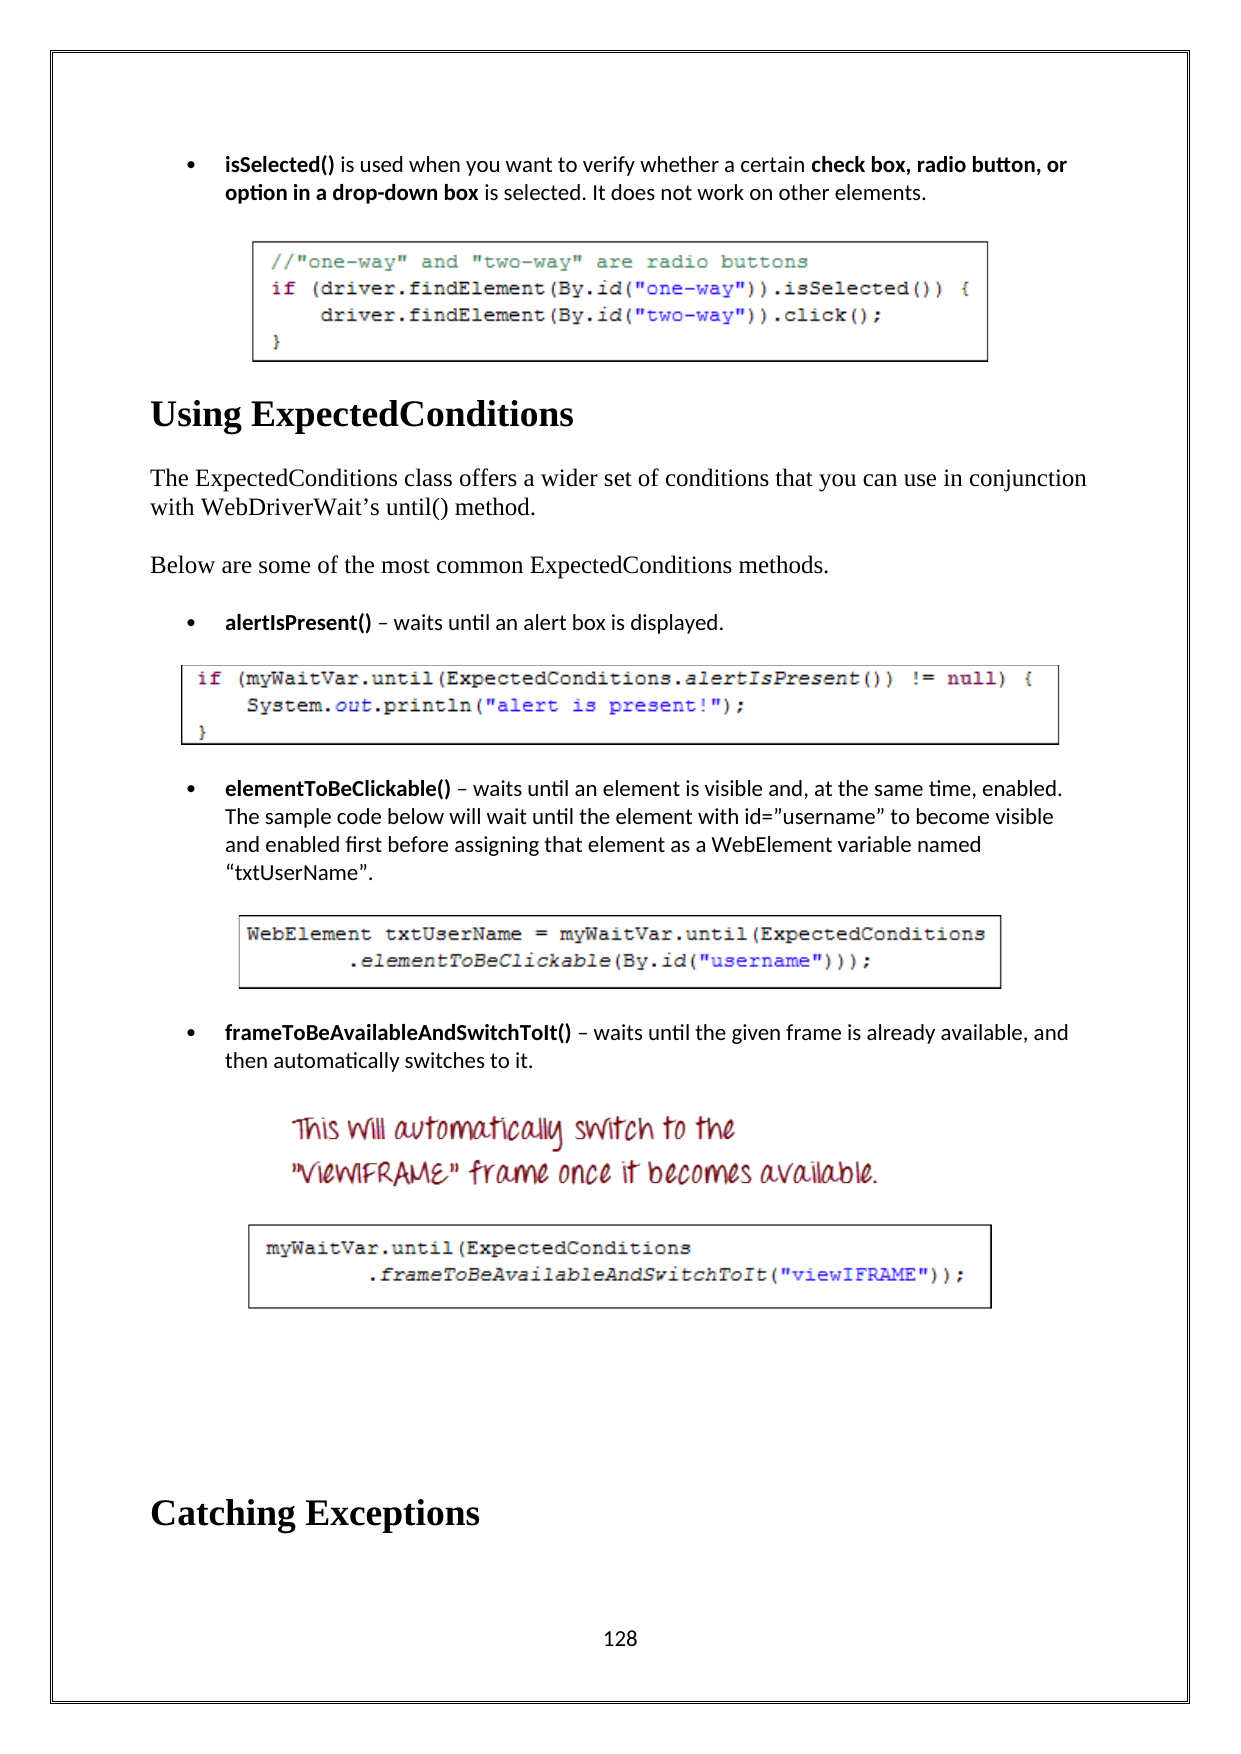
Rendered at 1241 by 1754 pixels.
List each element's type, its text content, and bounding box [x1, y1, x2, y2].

list elementToBeClickable() – waits until an element is visible and, at the same time, enabled. The sample code below will wait until the element with id=”username” to become visible and enabled first before assigning that element as a WebElement variable named “txtUserName”. [187, 774, 1090, 886]
list frameToBeAvailableAndSwitchToIt() – waits until the given frame is already available, and then automatically switches to it. [187, 1018, 1090, 1074]
picture [252, 235, 989, 362]
picture [181, 665, 1060, 745]
list alertIsPresent() – waits until an alert box is displayed. [187, 608, 1090, 636]
subtitle Using ExpectedConditions [150, 391, 1090, 434]
text The ExpectedConditions class offers a wider set of conditions that you can use in conjunction with WebDriverWait’s until() method. [150, 463, 1090, 521]
picture [248, 1102, 992, 1317]
picture [238, 915, 1002, 989]
subtitle Catching Exceptions [150, 1491, 1090, 1534]
list isSelected() is used when you want to verify whether a certain check box, radio button, or option in a drop-down box is selected. It does not work on other elements. [187, 150, 1090, 206]
text Below are some of the most common ExpectedConditions methods. [150, 550, 1090, 579]
